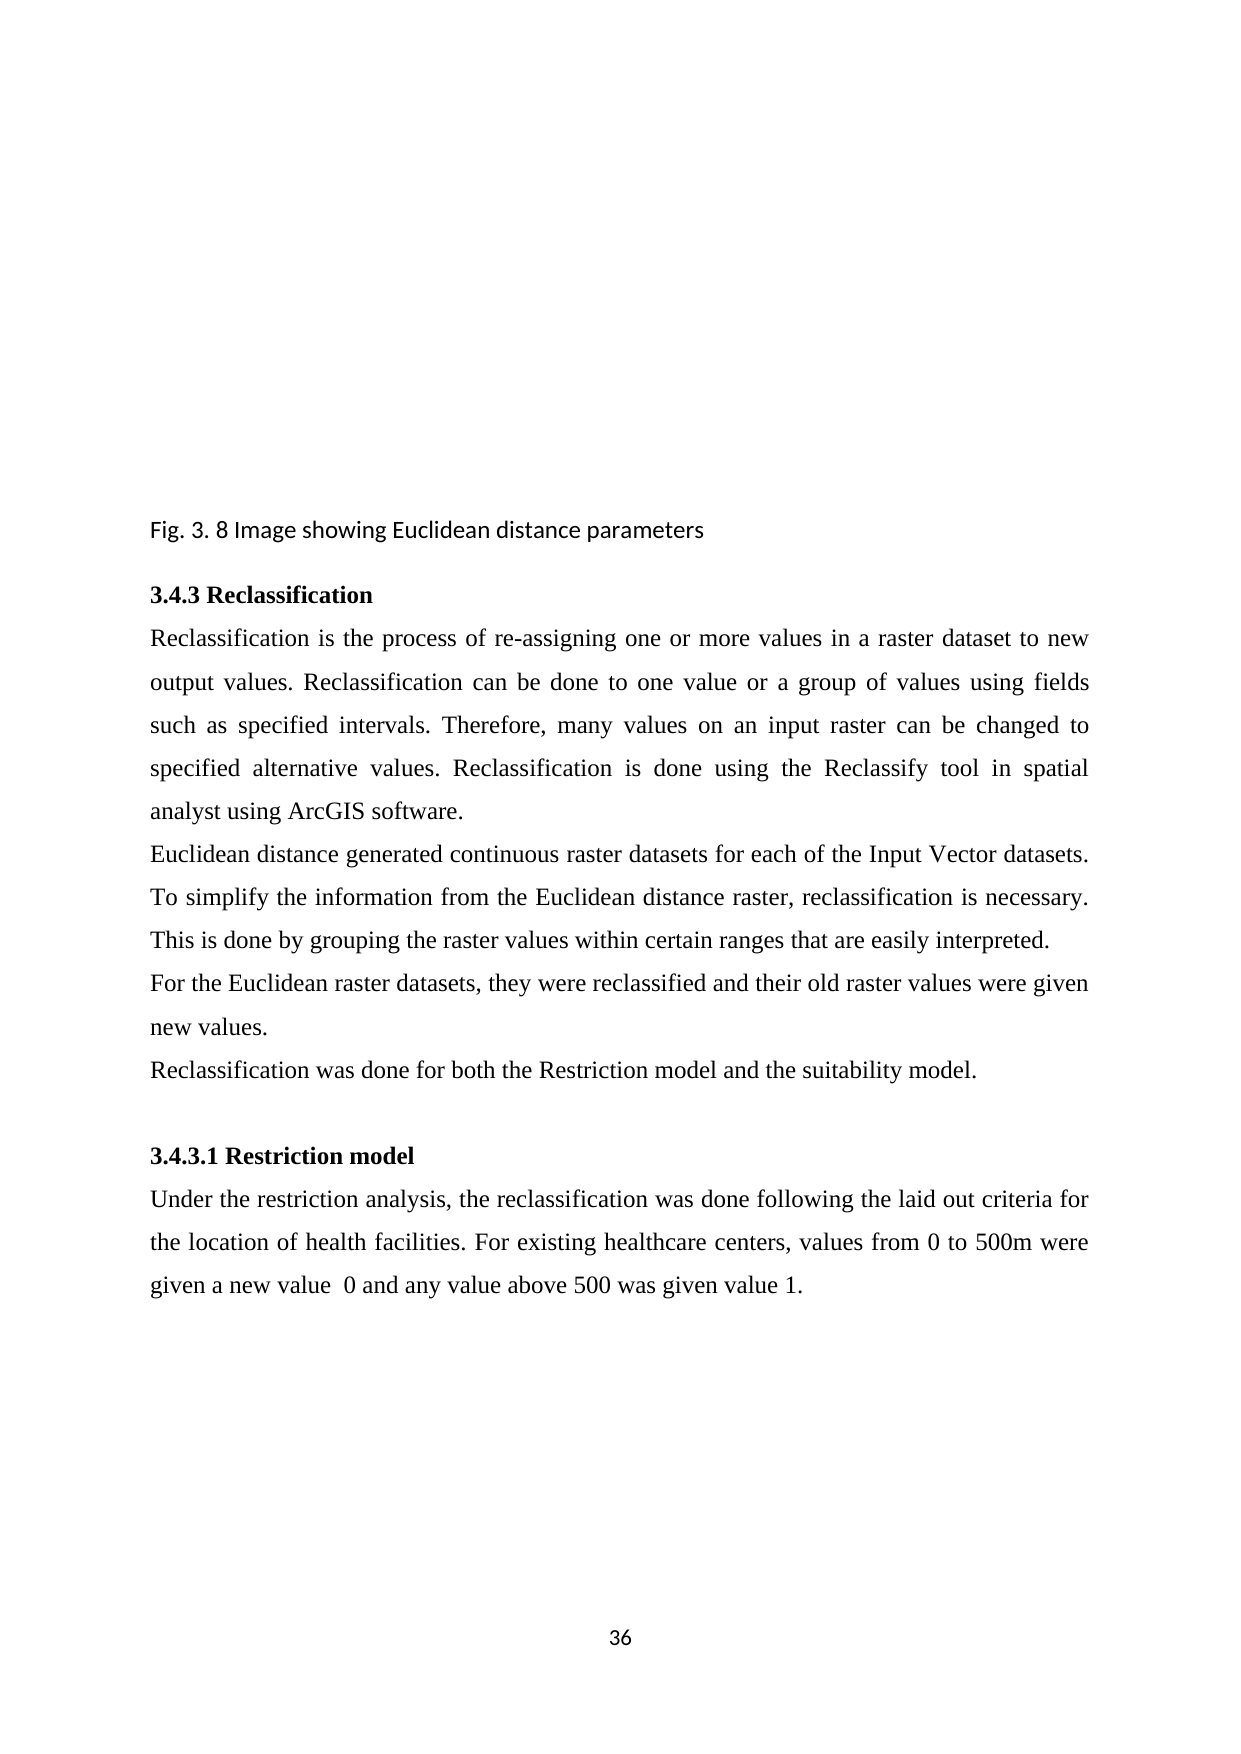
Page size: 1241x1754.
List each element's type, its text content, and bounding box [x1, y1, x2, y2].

text Reclassification was done for both the Restriction model and the suitability model. [150, 1055, 1090, 1083]
text For the Euclidean raster datasets, they were reclassified and their old raster values were given new values. [150, 968, 1090, 1040]
subtitle 3.4.3 Reclassification [150, 580, 1090, 609]
text Reclassification is the process of re-assigning one or more values in a raster dataset to new output values. Reclassification can be done to one value or a group of values using fields such as specified intervals. Therefore, many values on an input raster can be changed to specified alternative values. Reclassification is done using the Reclassify tool in spatial analyst using ArcGIS software. [150, 623, 1090, 825]
text Fig. 3. 8 Image showing Euclidean distance parameters [150, 514, 1090, 544]
text Euclidean distance generated continuous raster datasets for each of the Input Vector datasets. To simplify the information from the Euclidean distance raster, reclassification is necessary. This is done by grouping the raster values within certain ranges that are easily interpreted. [150, 839, 1090, 954]
text Under the restriction analysis, the reclassification was done following the laid out criteria for the location of health facilities. For existing healthcare centers, values from 0 to 500m were given a new value 0 and any value above 500 was given value 1. [150, 1184, 1090, 1299]
subtitle 3.4.3.1 Restriction model [150, 1141, 1090, 1170]
